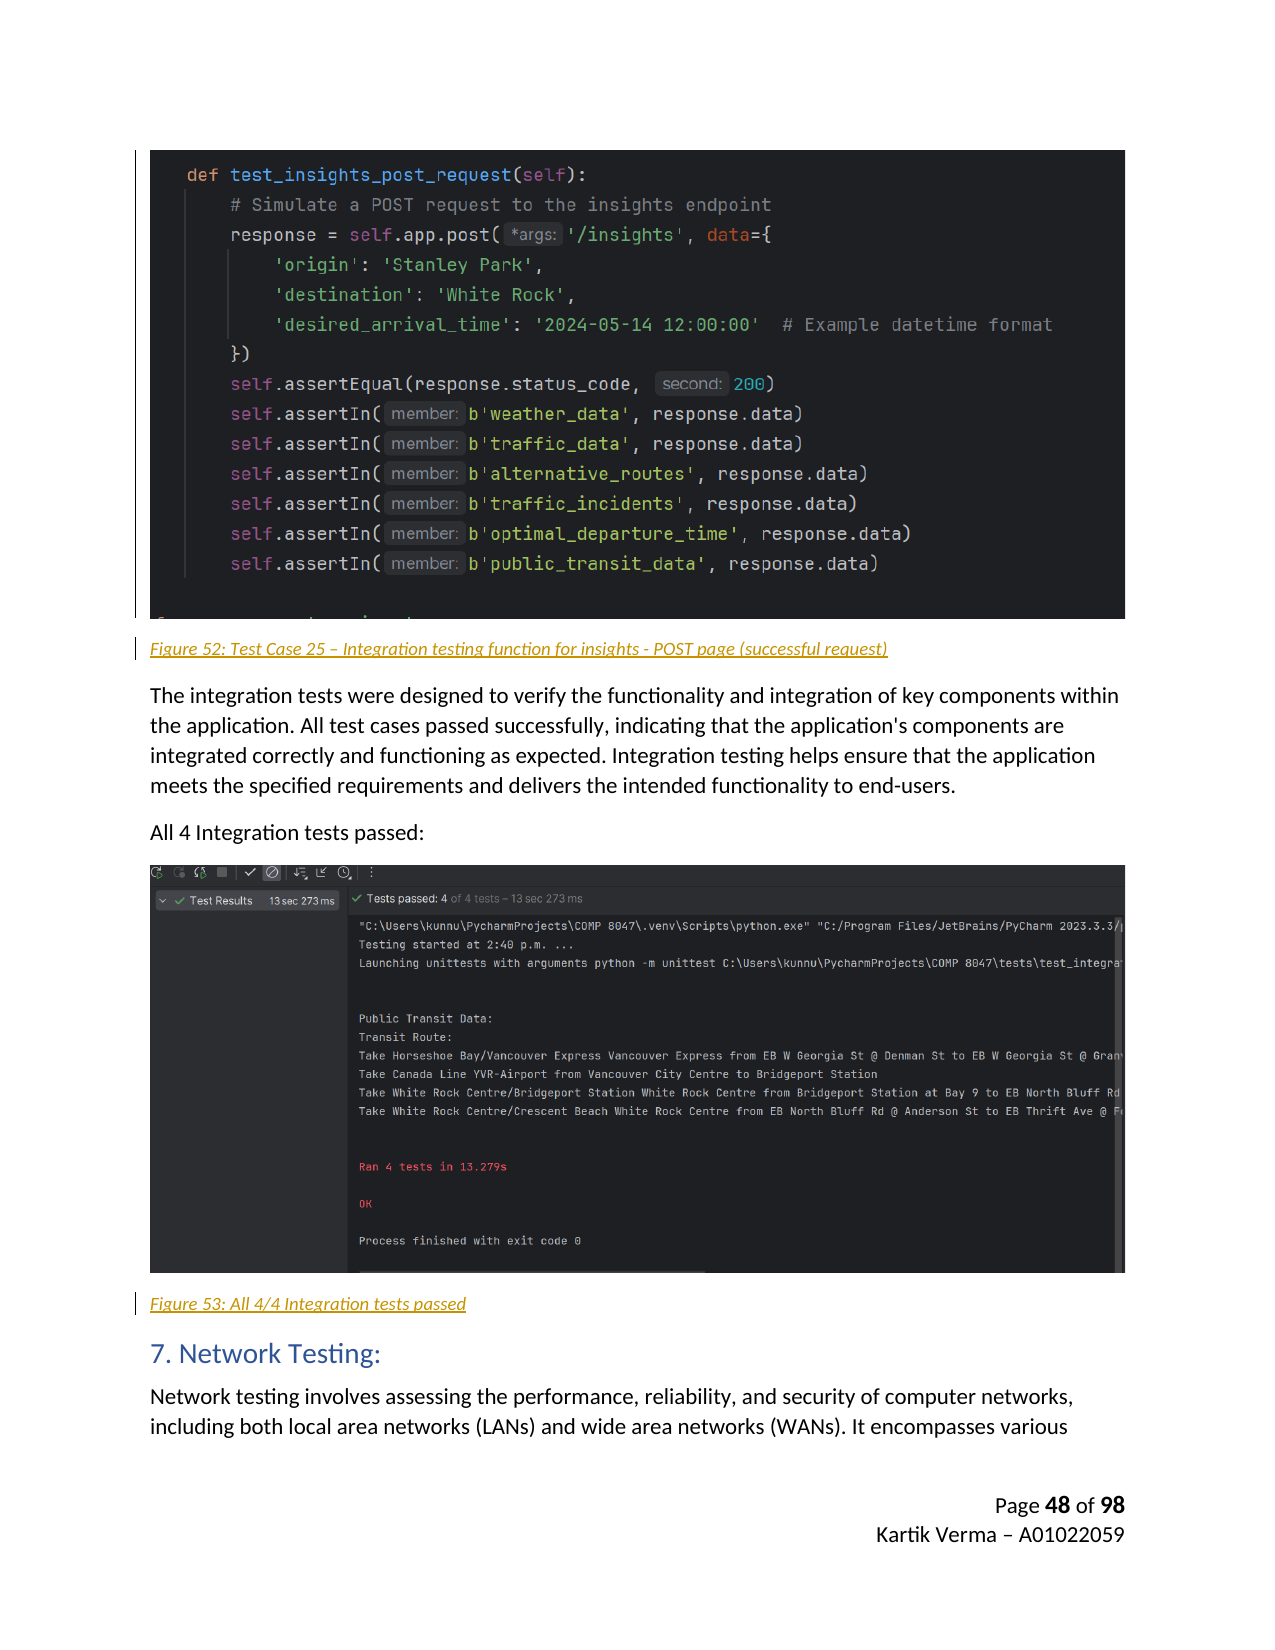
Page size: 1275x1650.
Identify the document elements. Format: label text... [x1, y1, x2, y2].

picture [150, 865, 1125, 1273]
text The integration tests were designed to verify the functionality and integration of key components within the application. All test cases passed successfully, indicating that the application's components are integrated correctly and functioning as expected. Integration testing helps ensure that the application meets the specified requirements and delivers the intended functionality to end-users. [150, 681, 1125, 799]
picture [150, 150, 1125, 619]
subtitle 7. Network Testing: [150, 1336, 1125, 1371]
text All 4 Integration tests passed: [150, 818, 1125, 846]
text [150, 1382, 1125, 1441]
